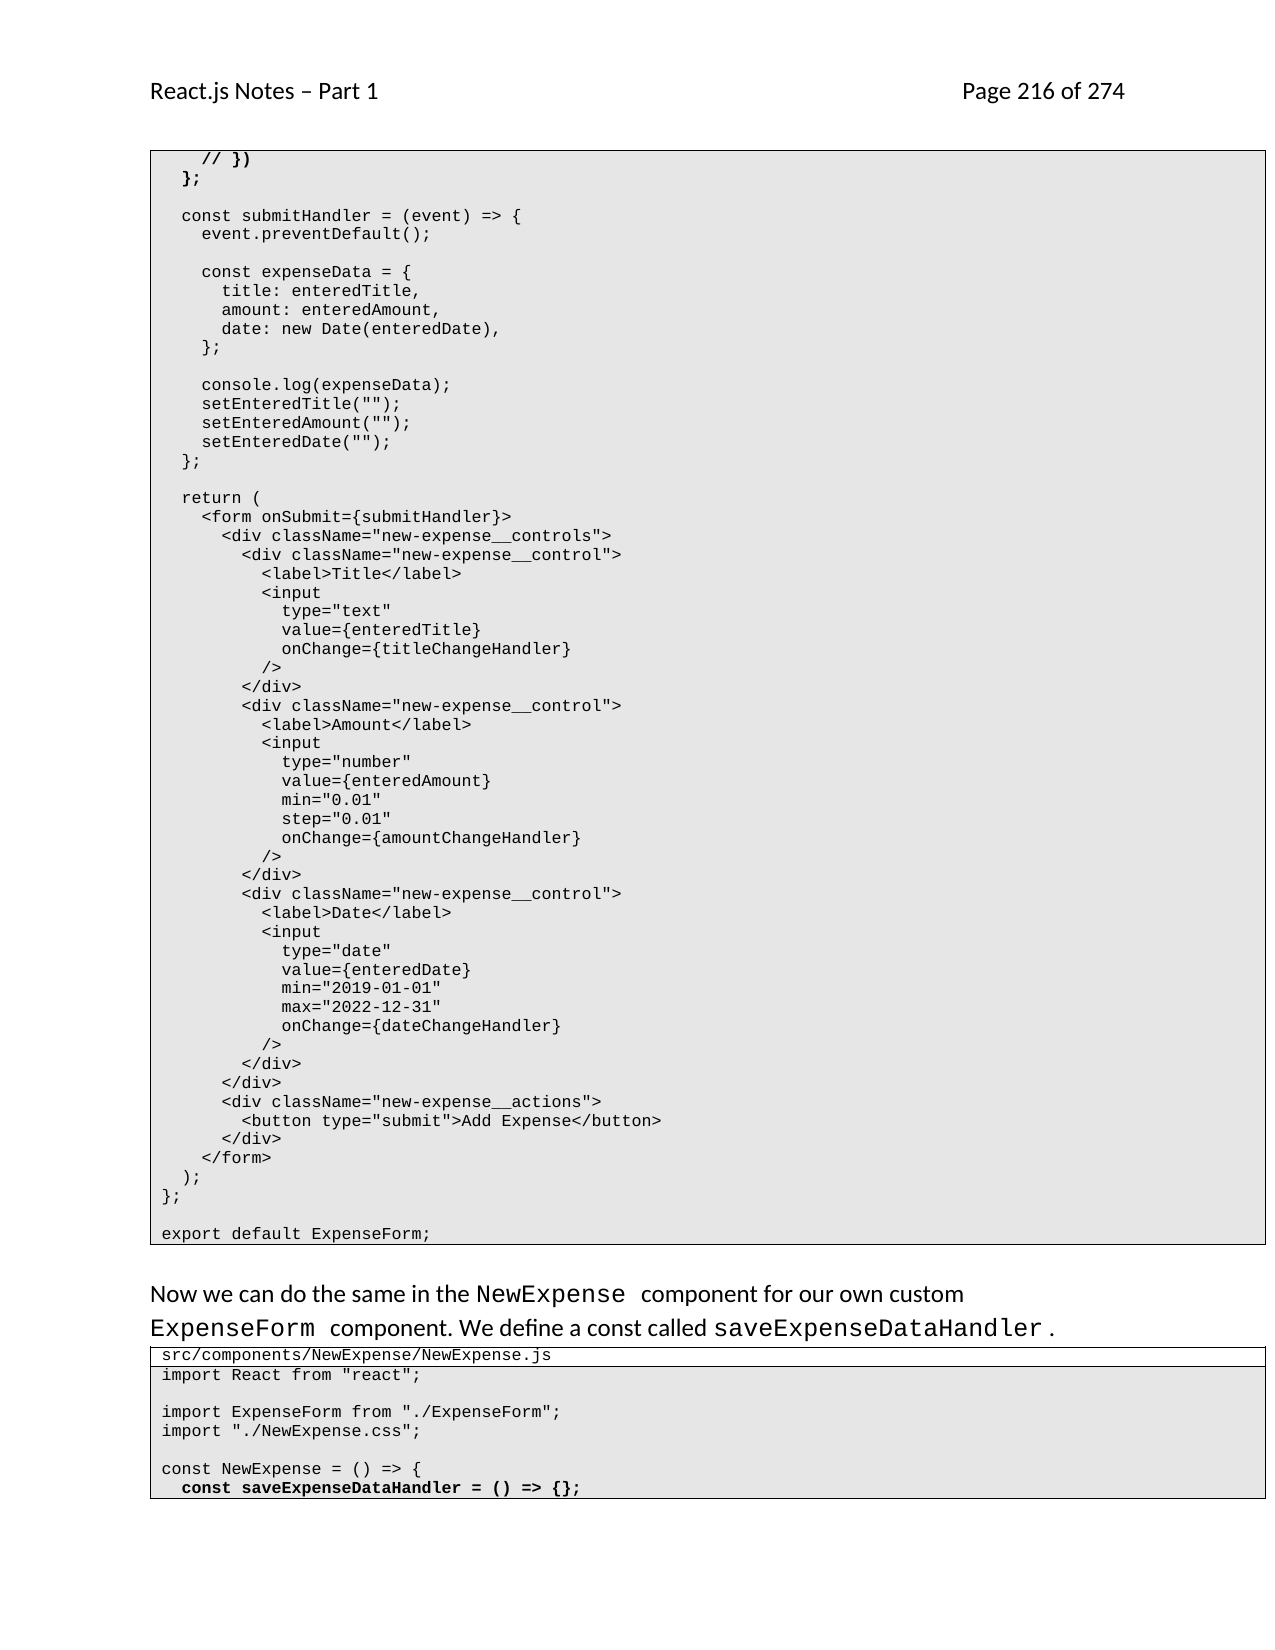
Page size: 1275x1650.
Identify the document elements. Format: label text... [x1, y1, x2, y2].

text Now we can do the same in the NewExpense component for our own custom ExpenseForm component. We define a const called saveExpenseDataHandler . [150, 1278, 1125, 1344]
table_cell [151, 151, 1265, 1244]
table_header src/components/NewExpense/NewExpense.js [151, 1348, 1265, 1366]
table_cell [151, 1367, 1265, 1498]
